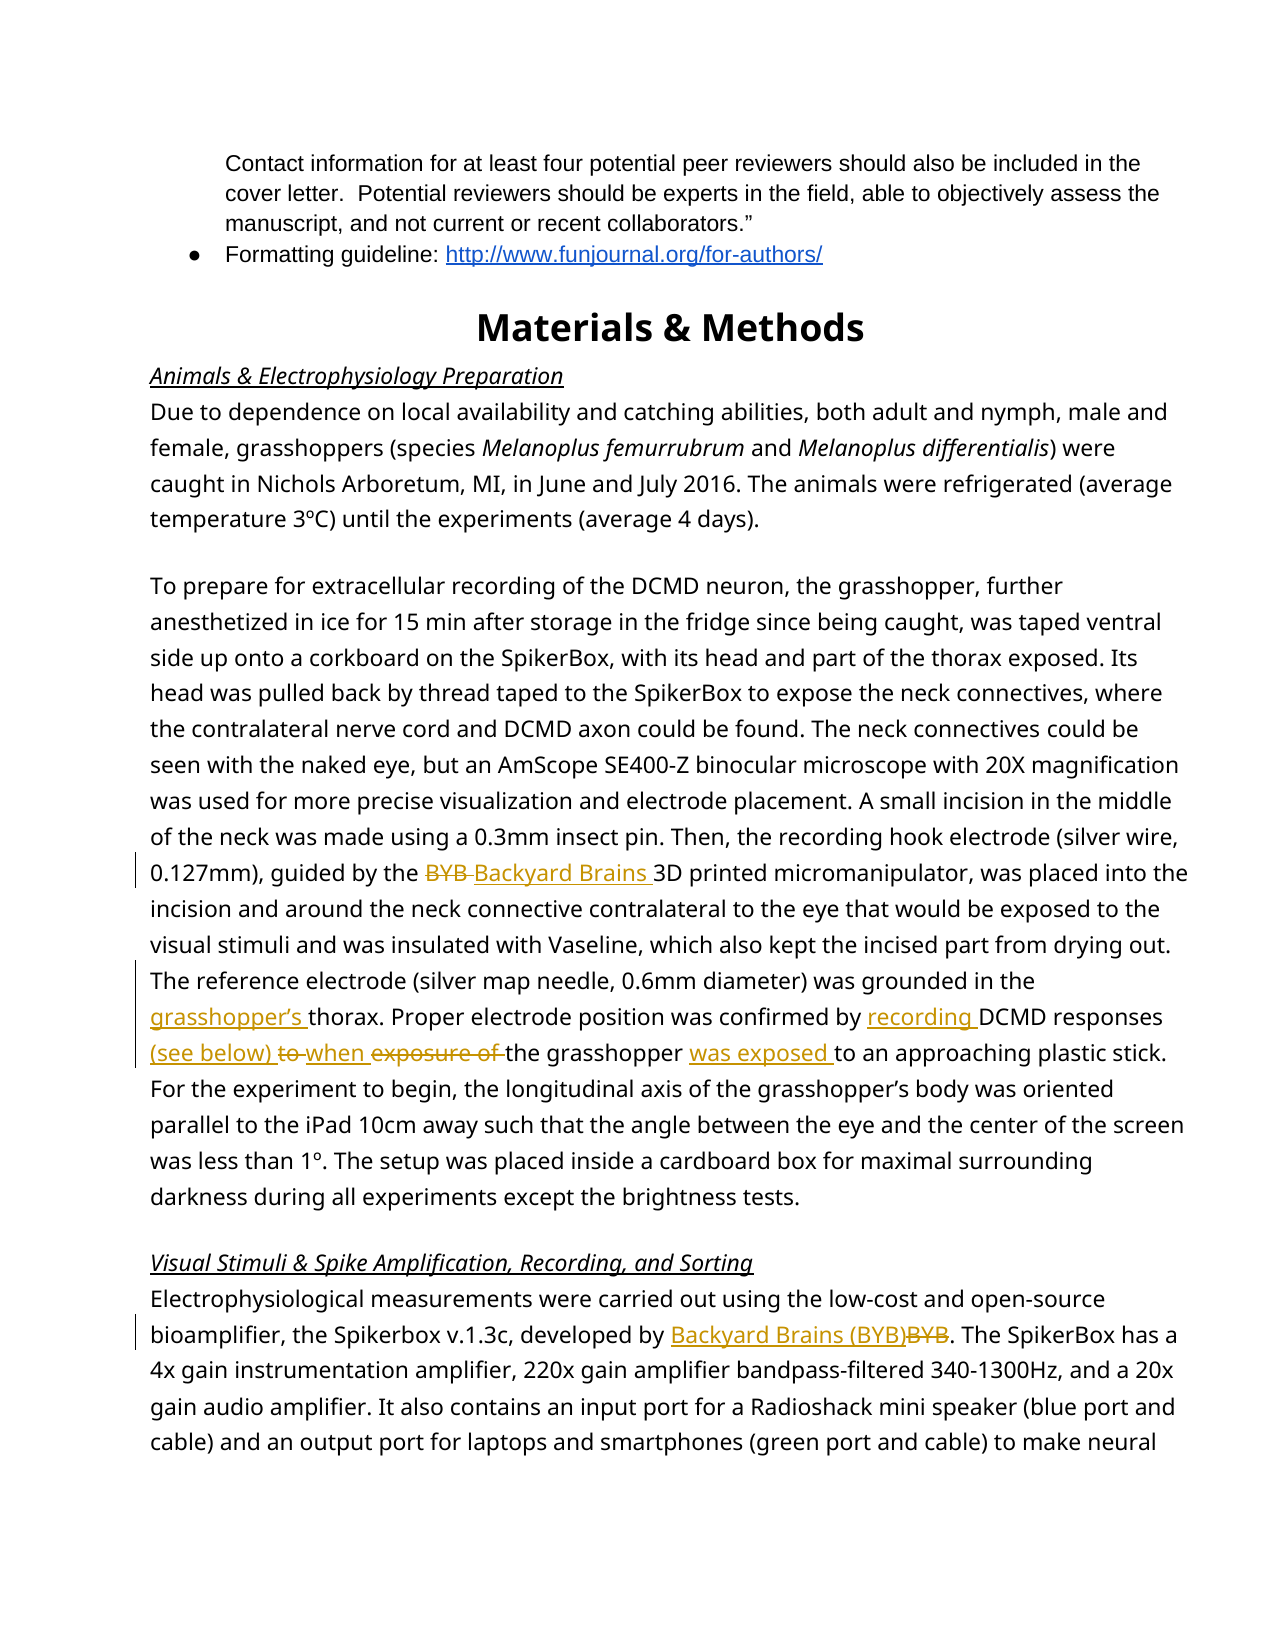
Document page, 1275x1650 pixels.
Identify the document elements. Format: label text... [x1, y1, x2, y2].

text To prepare for extracellular recording of the DCMD neuron, the grasshopper, further anesthetized in ice for 15 min after storage in the fridge since being caught, was taped ventral side up onto a corkboard on the SpikerBox, with its head and part of the thorax exposed. Its head was pulled back by thread taped to the SpikerBox to expose the neck connectives, where the contralateral nerve cord and DCMD axon could be found. The neck connectives could be seen with the naked eye, but an AmScope SE400-Z binocular microscope with 20X magnification was used for more precise visualization and electrode placement. A small incision in the middle of the neck was made using a 0.3mm insect pin. Then, the recording hook electrode (silver wire, 0.127mm), guided by the 3D printed micromanipulator, was placed into the incision and around the neck connective contralateral to the eye that would be exposed to the visual stimuli and was insulated with Vaseline, which also kept the incised part from drying out. The reference electrode (silver map needle, 0.6mm diameter) was grounded in the thorax. Proper electrode position was confirmed by DCMD responses the grasshopper to an approaching plastic stick. For the experiment to begin, the longitudinal axis of the grasshopper’s body was oriented parallel to the iPad 10cm away such that the angle between the eye and the center of the screen was less than 1º. The setup was placed inside a cardboard box for maximal surrounding darkness during all experiments except the brightness tests. [150, 569, 1191, 1212]
text Materials & Methods [150, 301, 1191, 352]
text Visual Stimuli & Spike Amplification, Recording, and Sorting [150, 1247, 1191, 1278]
text Animals & Electrophysiology Preparation [150, 360, 1191, 391]
text Due to dependence on local availability and catching abilities, both adult and nymph, male and female, grasshoppers (species Melanoplus femurrubrum and Melanoplus differentialis) were caught in Nichols Arboretum, MI, in June and July 2016. The animals were refrigerated (average temperature 3ºC) until the experiments (average 4 days). [150, 396, 1191, 535]
list Formatting guideline: http://www.funjournal.org/for-authors/ [187, 241, 1191, 267]
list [187, 150, 1191, 237]
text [150, 1283, 1191, 1458]
